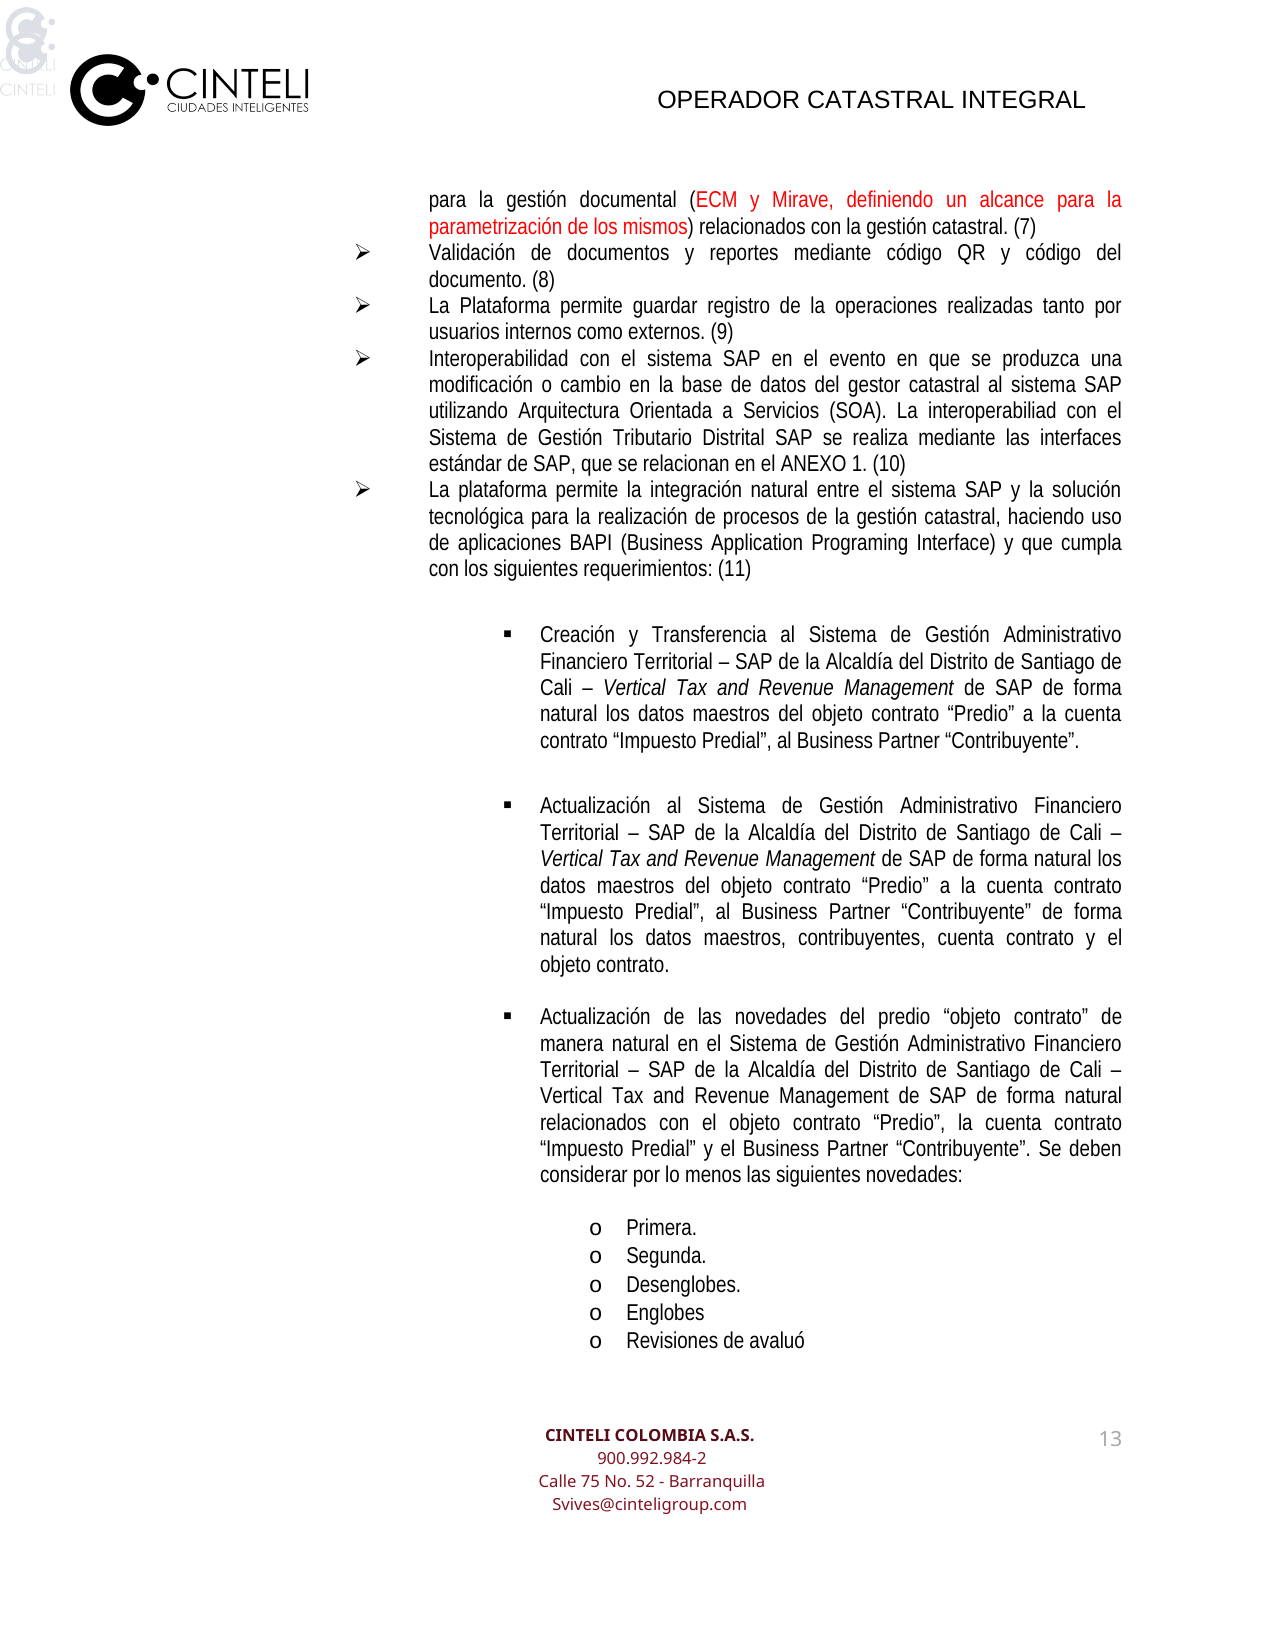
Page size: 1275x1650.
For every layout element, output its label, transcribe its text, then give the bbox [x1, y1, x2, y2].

list Englobes [588, 1299, 1122, 1327]
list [353, 186, 1122, 239]
list La Plataforma permite guardar registro de la operaciones realizadas tanto por usuarios internos como externos. (9) [353, 292, 1122, 344]
list La plataforma permite la integración natural entre el sistema SAP y la solución tecnológica para la realización de procesos de la gestión catastral, haciendo uso de aplicaciones BAPI (Business Application Programing Interface) y que cumpla con los siguientes requerimientos: (11) [353, 476, 1122, 582]
list Interoperabilidad con el sistema SAP en el evento en que se produzca una modificación o cambio en la base de datos del gestor catastral al sistema SAP utilizando Arquitectura Orientada a Servicios (SOA). La interoperabiliad con el Sistema de Gestión Tributario Distrital SAP se realiza mediante las interfaces estándar de SAP, que se relacionan en el ANEXO 1. (10) [353, 344, 1122, 476]
list Revisiones de avaluó [588, 1327, 1122, 1356]
list Actualización al Sistema de Gestión Administrativo Financiero Territorial – SAP de la Alcaldía del Distrito de Santiago de Cali – Vertical Tax and Revenue Management de SAP de forma natural los datos maestros del objeto contrato “Predio” a la cuenta contrato “Impuesto Predial”, al Business Partner “Contribuyente” de forma natural los datos maestros, contribuyentes, cuenta contrato y el objeto contrato. [502, 792, 1122, 977]
list Primera. [588, 1214, 1122, 1242]
list Actualización de las novedades del predio “objeto contrato” de manera natural en el Sistema de Gestión Administrativo Financiero Territorial – SAP de la Alcaldía del Distrito de Santiago de Cali – Vertical Tax and Revenue Management de SAP de forma natural relacionados con el objeto contrato “Predio”, la cuenta contrato “Impuesto Predial” y el Business Partner “Contribuyente”. Se deben considerar por lo menos las siguientes novedades: [502, 1003, 1122, 1188]
picture [63, 47, 310, 131]
list Validación de documentos y reportes mediante código QR y código del documento. (8) [353, 239, 1122, 292]
list Creación y Transferencia al Sistema de Gestión Administrativo Financiero Territorial – SAP de la Alcaldía del Distrito de Santiago de Cali – Vertical Tax and Revenue Management de SAP de forma natural los datos maestros del objeto contrato “Predio” a la cuenta contrato “Impuesto Predial”, al Business Partner “Contribuyente”. [502, 621, 1122, 753]
list Desenglobes. [588, 1271, 1122, 1299]
list Segunda. [588, 1242, 1122, 1271]
